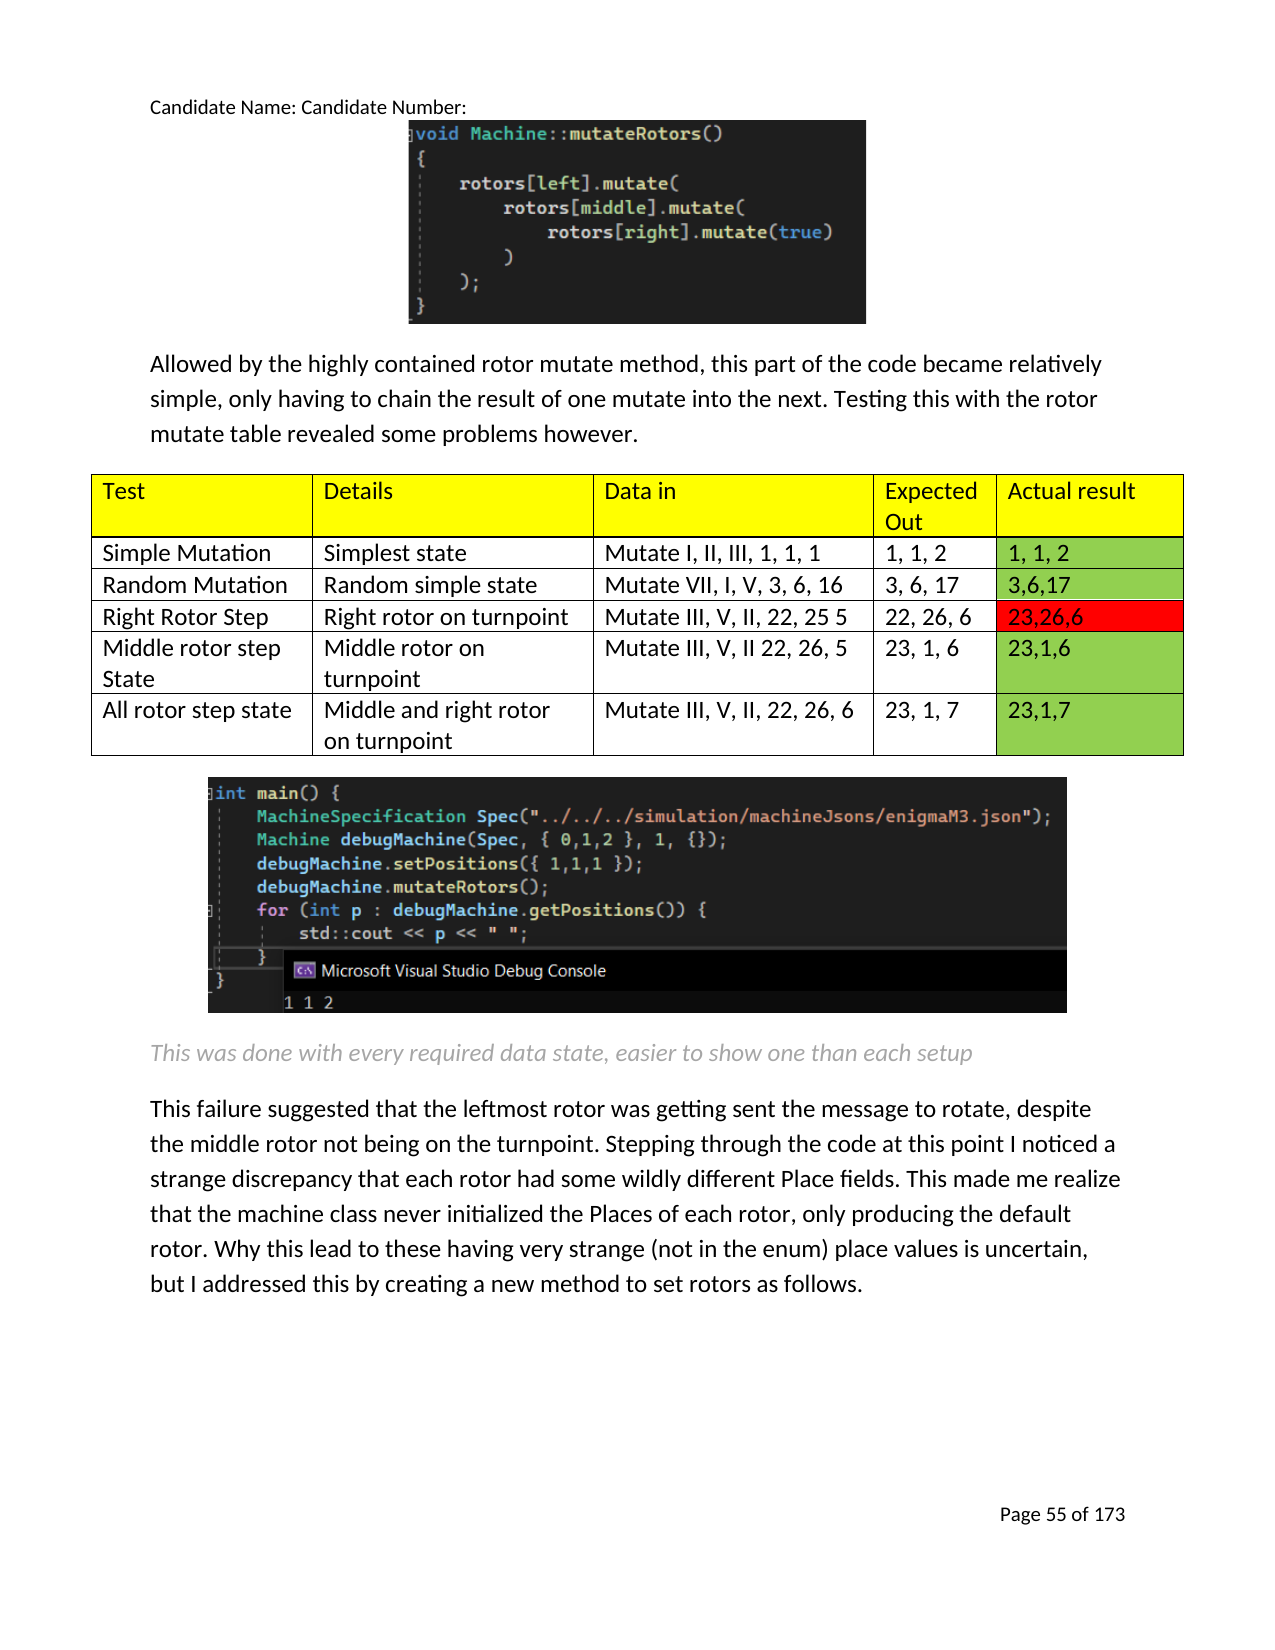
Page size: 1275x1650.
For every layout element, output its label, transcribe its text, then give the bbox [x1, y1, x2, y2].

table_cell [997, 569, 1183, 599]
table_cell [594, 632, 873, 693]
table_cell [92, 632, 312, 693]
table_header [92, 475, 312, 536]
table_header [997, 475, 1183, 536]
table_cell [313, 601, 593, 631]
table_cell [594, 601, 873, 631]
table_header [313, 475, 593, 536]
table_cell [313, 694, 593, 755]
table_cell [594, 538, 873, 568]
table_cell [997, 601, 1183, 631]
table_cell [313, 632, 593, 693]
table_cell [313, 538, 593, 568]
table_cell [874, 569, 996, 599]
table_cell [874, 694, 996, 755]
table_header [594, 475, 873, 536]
text This failure suggested that the leftmost rotor was getting sent the message to rotate, despite the middle rotor not being on the turnpoint. Stepping through the code at this point I noticed a strange discrepancy that each rotor had some wildly different Place fields. This made me realize that the machine class never initialized the Places of each rotor, only producing the default rotor. Why this lead to these having very strange (not in the enum) place values is uncertain, but I addressed this by creating a new method to set rotors as follows. [150, 1093, 1125, 1298]
picture [208, 777, 1067, 1013]
text This was done with every required data state, easier to show one than each setup [150, 1037, 1125, 1067]
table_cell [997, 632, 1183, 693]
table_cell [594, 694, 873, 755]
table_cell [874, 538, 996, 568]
text Allowed by the highly contained rotor mutate method, this part of the code became relatively simple, only having to chain the result of one mutate into the next. Testing this with the rotor mutate table revealed some problems however. [150, 348, 1125, 449]
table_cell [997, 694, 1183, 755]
picture [408, 120, 867, 324]
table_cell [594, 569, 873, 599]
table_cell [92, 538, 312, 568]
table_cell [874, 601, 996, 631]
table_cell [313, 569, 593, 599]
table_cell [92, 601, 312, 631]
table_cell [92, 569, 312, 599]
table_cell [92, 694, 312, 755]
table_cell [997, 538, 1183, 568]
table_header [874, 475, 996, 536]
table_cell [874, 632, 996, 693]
